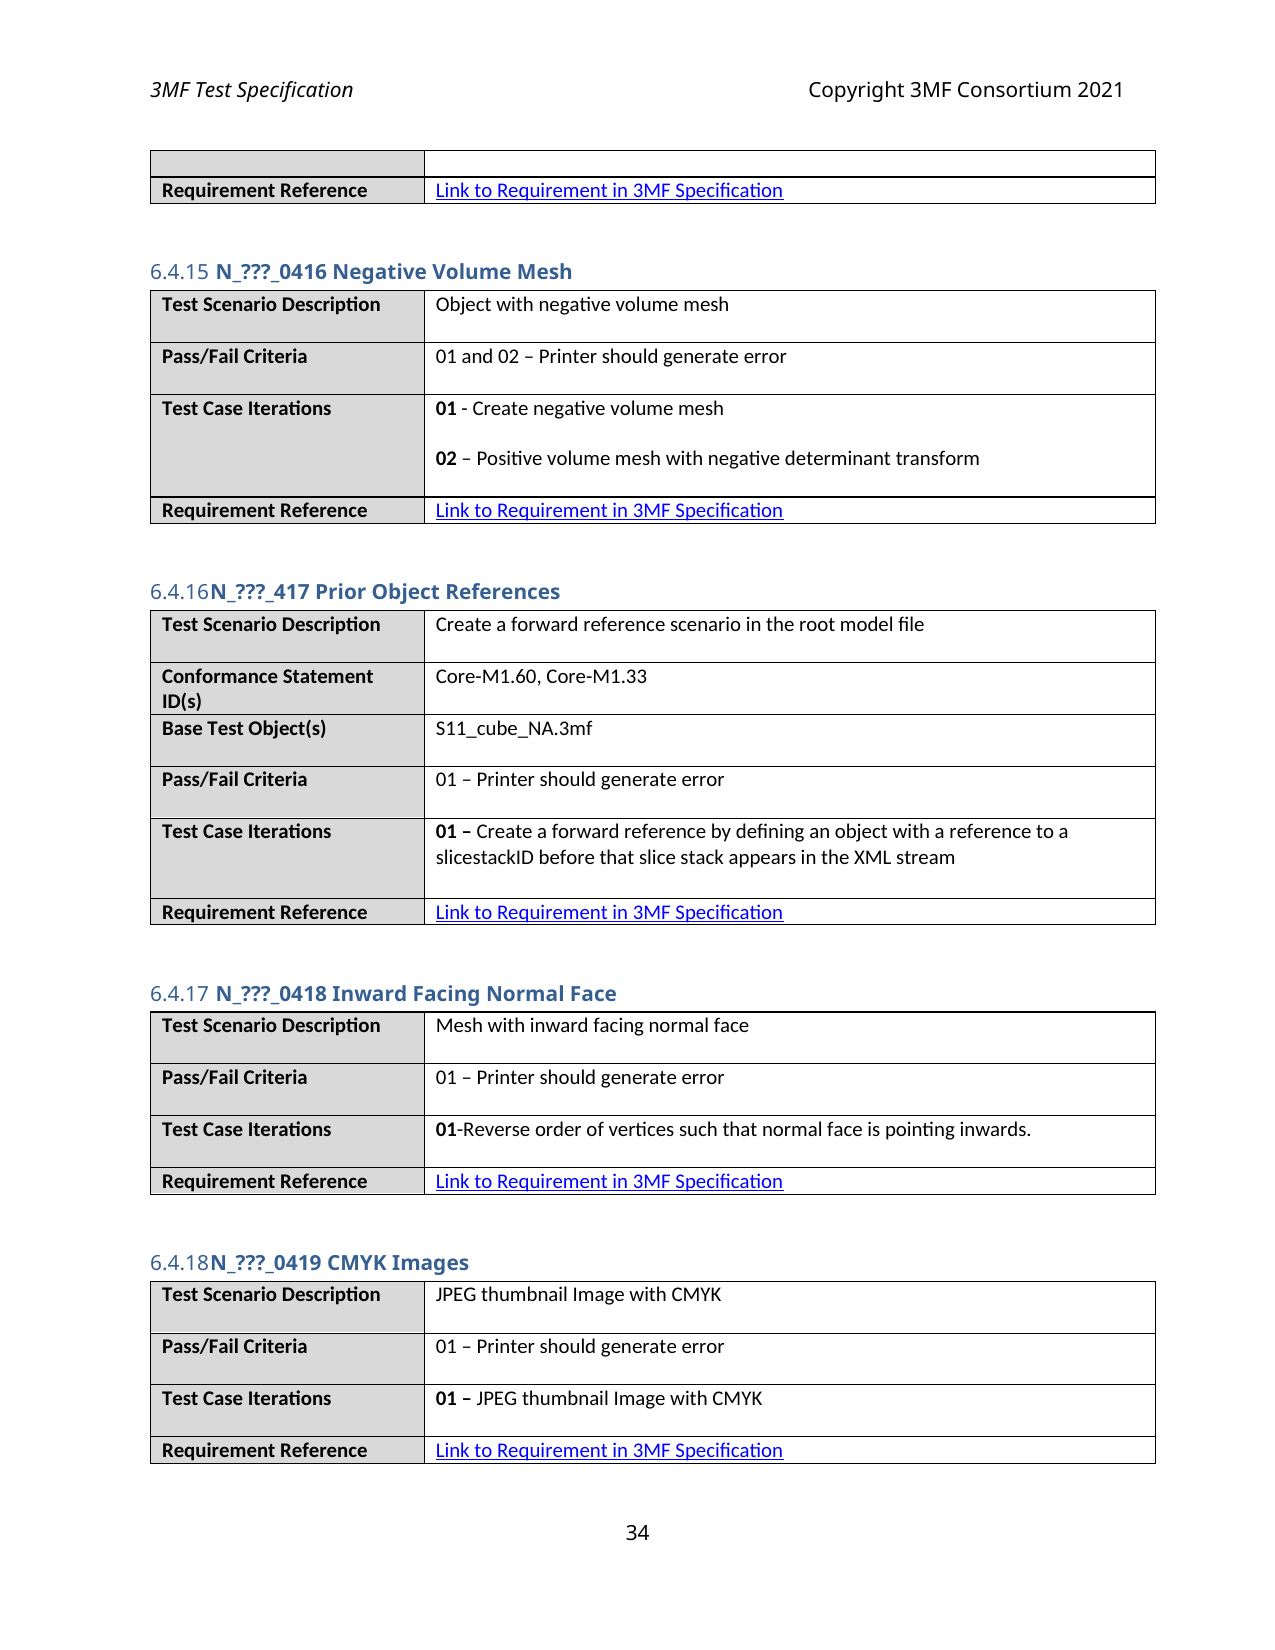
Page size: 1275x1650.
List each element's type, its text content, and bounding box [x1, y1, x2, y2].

table_cell Pass/Fail Criteria [151, 767, 424, 817]
table_header Create a forward reference scenario in the root model file [425, 611, 1155, 662]
table_cell S11_cube_NA.3mf [425, 715, 1155, 766]
table_cell Test Case Iterations [151, 395, 424, 496]
table_cell Base Test Object(s) [151, 715, 424, 766]
table_cell 01 – Create a forward reference by defining an object with a reference to a slicestackID before that slice stack appears in the XML stream [425, 819, 1155, 898]
table_cell Requirement Reference [151, 178, 424, 203]
subtitle N_???_0418 Inward Facing Normal Face [150, 979, 1125, 1007]
table_header JPEG thumbnail Image with CMYK [425, 1282, 1155, 1332]
table_cell Link to Requirement in 3MF Specification [425, 498, 1155, 523]
table_cell Pass/Fail Criteria [151, 1064, 424, 1115]
table_cell Requirement Reference [151, 1168, 424, 1193]
subtitle N_???_0416 Negative Volume Mesh [150, 257, 1125, 286]
table_cell Core-M1.60, Core-M1.33 [425, 663, 1155, 714]
table_cell Link to Requirement in 3MF Specification [425, 1437, 1155, 1463]
table_cell 01 – Printer should generate error [425, 1064, 1155, 1115]
table_cell Requirement Reference [151, 899, 424, 924]
subtitle N_???_417 Prior Object References [150, 577, 1125, 606]
table_header Test Scenario Description [151, 1282, 424, 1332]
table_cell Test Case Iterations [151, 1116, 424, 1167]
table_cell Conformance Statement ID(s) [151, 663, 424, 714]
table_cell Link to Requirement in 3MF Specification [425, 1168, 1155, 1193]
table_cell Requirement Reference [151, 498, 424, 523]
table_header Test Scenario Description [151, 291, 424, 342]
table_cell Test Case Iterations [151, 819, 424, 898]
table_cell 01 - Create negative volume mesh 02 – Positive volume mesh with negative determinant transform [425, 395, 1155, 496]
table_header Test Scenario Description [151, 1013, 424, 1063]
table_cell Pass/Fail Criteria [151, 1334, 424, 1384]
table_cell Requirement Reference [151, 1437, 424, 1463]
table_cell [151, 151, 424, 176]
table_cell Link to Requirement in 3MF Specification [425, 178, 1155, 203]
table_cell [425, 151, 1155, 176]
table_header Object with negative volume mesh [425, 291, 1155, 342]
table_cell 01-Reverse order of vertices such that normal face is pointing inwards. [425, 1116, 1155, 1167]
table_cell Test Case Iterations [151, 1385, 424, 1436]
table_cell Pass/Fail Criteria [151, 343, 424, 394]
table_cell Link to Requirement in 3MF Specification [425, 899, 1155, 924]
table_cell 01 and 02 – Printer should generate error [425, 343, 1155, 394]
table_header Test Scenario Description [151, 611, 424, 662]
subtitle N_???_0419 CMYK Images [150, 1248, 1125, 1276]
table_cell 01 – Printer should generate error [425, 1334, 1155, 1384]
table_cell 01 – JPEG thumbnail Image with CMYK [425, 1385, 1155, 1436]
table_cell 01 – Printer should generate error [425, 767, 1155, 817]
table_header Mesh with inward facing normal face [425, 1013, 1155, 1063]
